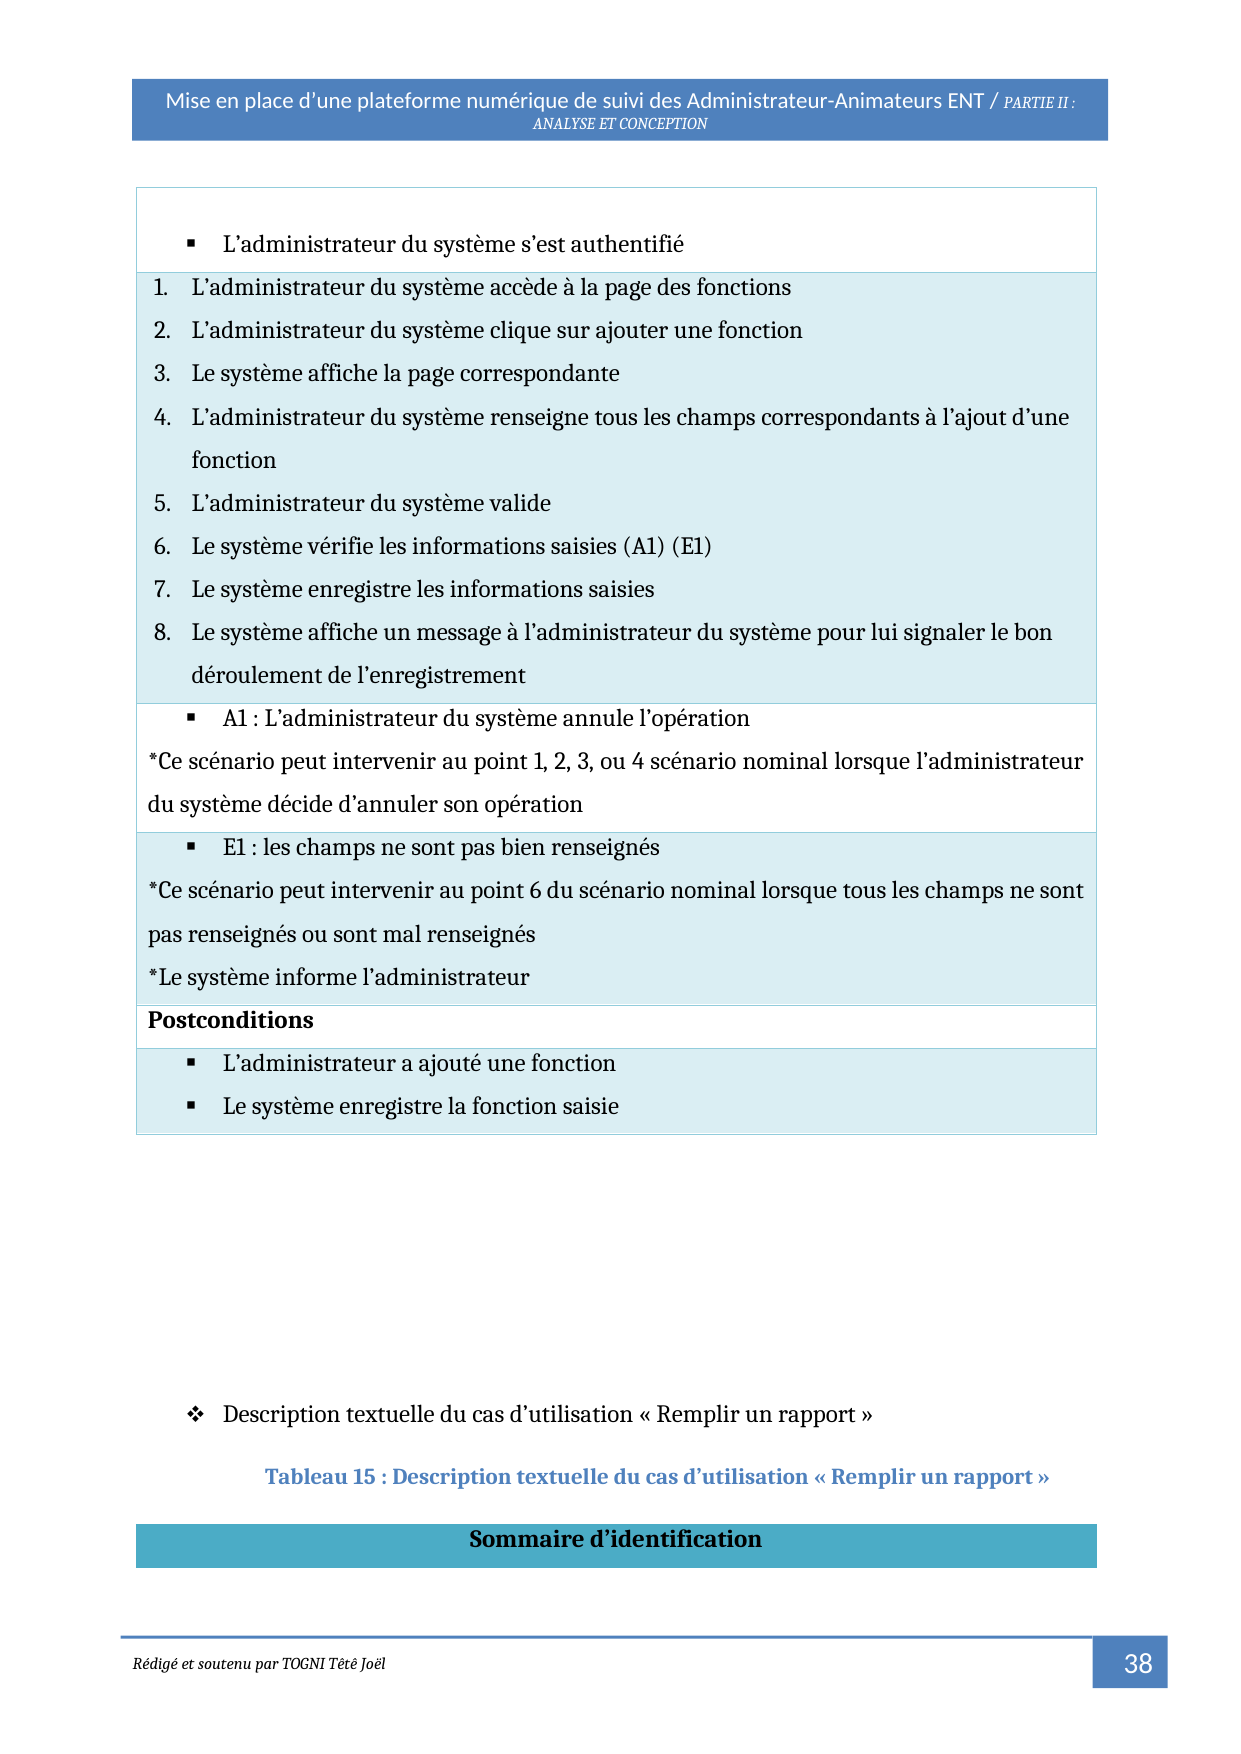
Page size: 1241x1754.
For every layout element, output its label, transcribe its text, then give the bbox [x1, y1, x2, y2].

text Tableau 15 : Description textuelle du cas d’utilisation « Remplir un rapport » [223, 1463, 1092, 1490]
table_cell E1 : les champs ne sont pas bien renseignés *Ce scénario peut intervenir au point 6 du scénario nominal lorsque tous les champs ne sont pas renseignés ou sont mal renseignés *Le système informe l’administrateur [137, 833, 1096, 1004]
list Description textuelle du cas d’utilisation « Remplir un rapport » [185, 1399, 1092, 1428]
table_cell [137, 188, 1096, 272]
table_header Sommaire d’identification [137, 1525, 1096, 1567]
table_cell A1 : L’administrateur du système annule l’opération *Ce scénario peut intervenir au point 1, 2, 3, ou 4 scénario nominal lorsque l’administrateur du système décide d’annuler son opération [137, 704, 1096, 832]
table_cell Postconditions [137, 1006, 1096, 1047]
table_cell L’administrateur a ajouté une fonction Le système enregistre la fonction saisie [137, 1049, 1096, 1133]
table_cell L’administrateur du système accède à la page des fonctions L’administrateur du système clique sur ajouter une fonction Le système affiche la page correspondante L’administrateur du système renseigne tous les champs correspondants à l’ajout d’une fonction L’administrateur du système valide Le système vérifie les informations saisies (A1) (E1) Le système enregistre les informations saisies Le système affiche un message à l’administrateur du système pour lui signaler le bon déroulement de l’enregistrement [137, 273, 1096, 703]
